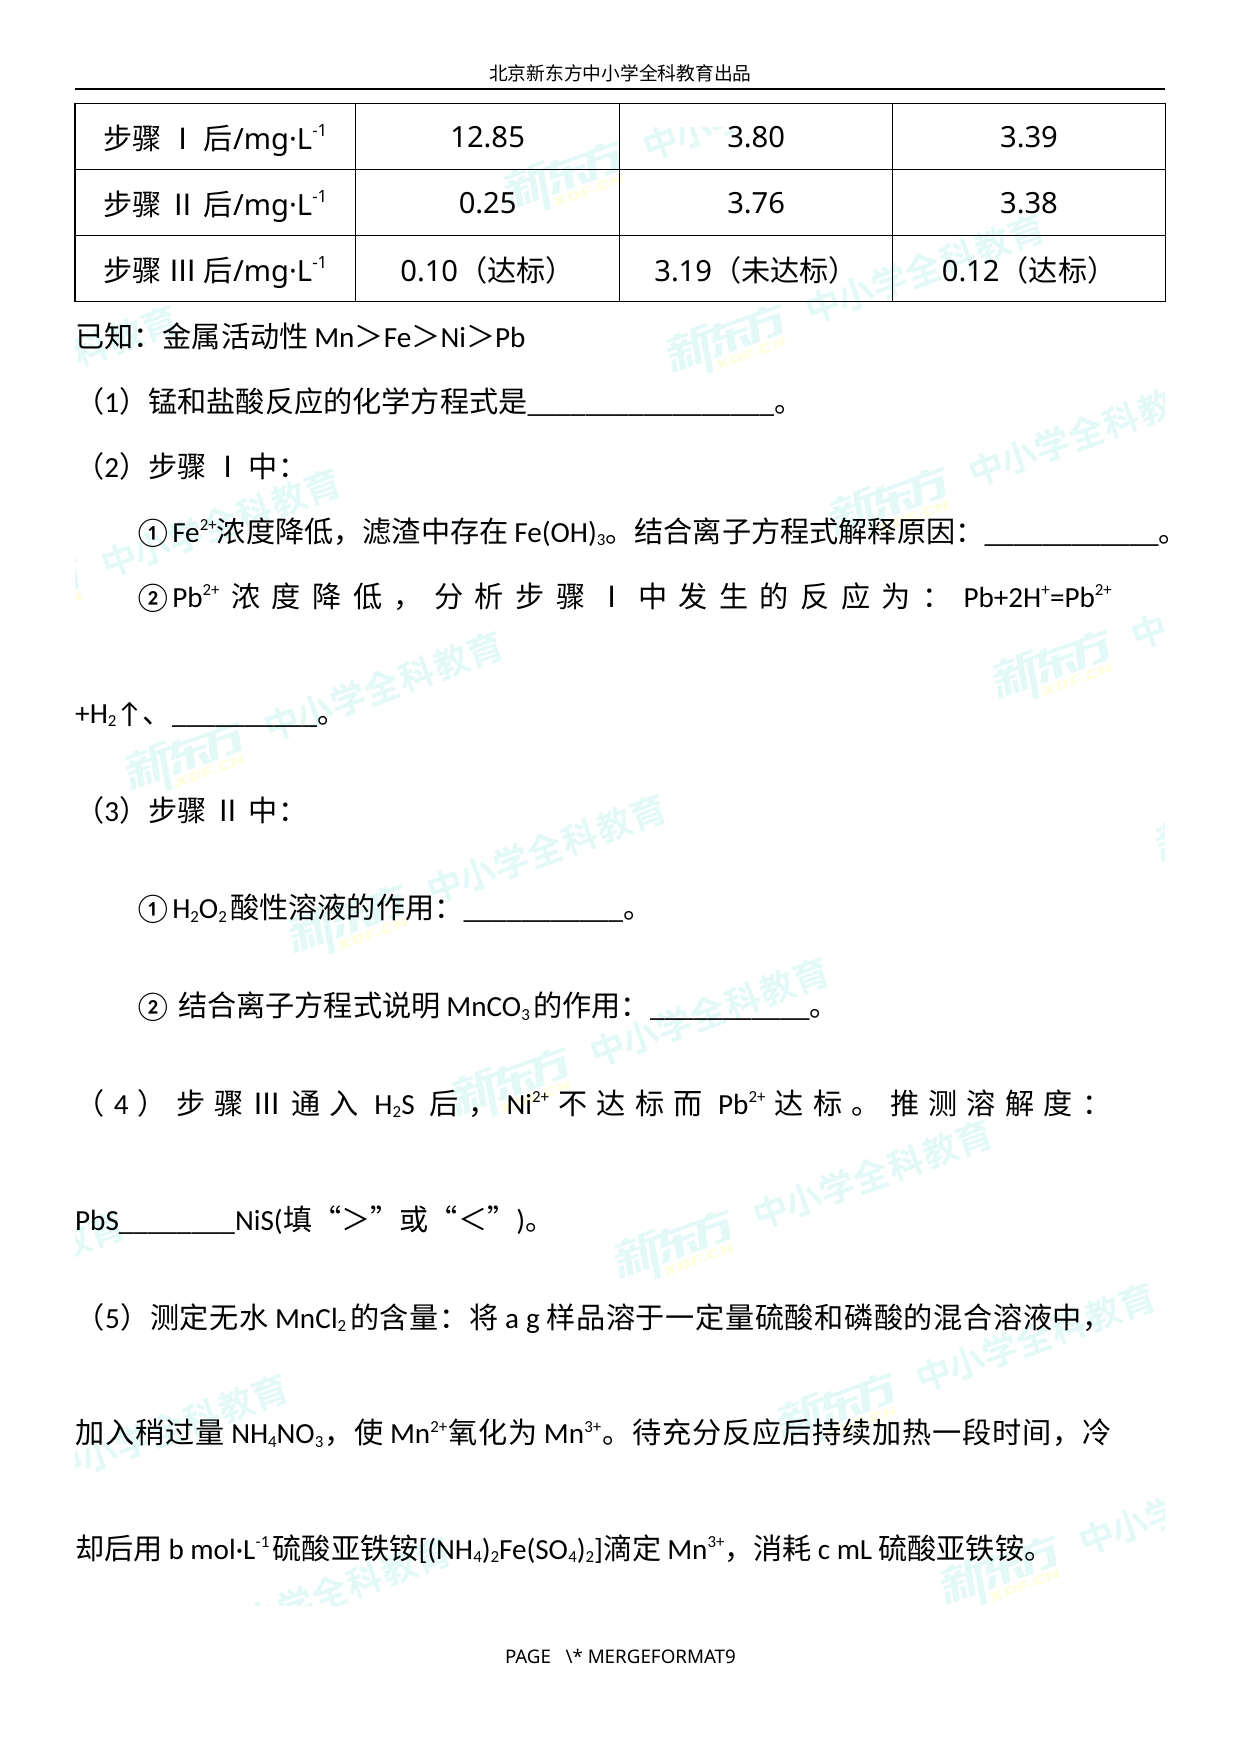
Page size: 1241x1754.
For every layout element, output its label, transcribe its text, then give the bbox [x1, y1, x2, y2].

table_cell 步骤 Ⅱ 后/mg·L-1 [76, 170, 355, 235]
table_cell 0.10（达标） [356, 236, 619, 301]
table_cell 0.12（达标） [893, 236, 1165, 301]
text （2）步骤 Ⅰ 中： [75, 432, 1165, 497]
text ①H2O2酸性溶液的作用：___________。 [75, 874, 1112, 939]
text （4）步骤Ⅲ通入H2S后，Ni2+不达标而Pb2+达标。推测溶解度：PbS________NiS(填“＞”或“＜”)。 [75, 1069, 1112, 1250]
text ②Pb2+浓度降低，分析步骤Ⅰ中发生的反应为：Pb+2H+=Pb2++H2↑、__________。 [75, 562, 1112, 743]
table_cell 步骤 Ⅲ 后/mg·L-1 [76, 236, 355, 301]
table_cell 0.25 [356, 170, 619, 235]
text （5）测定无水MnCl2的含量：将a g样品溶于一定量硫酸和磷酸的混合溶液中，加入稍过量NH4NO3，使Mn2+氧化为Mn3+。待充分反应后持续加热一段时间，冷却后用b mol·L-1硫酸亚铁铵[(NH4)2Fe(SO4)2]滴定Mn3+，消耗c mL硫酸亚铁铵。 [75, 1283, 1112, 1579]
text （1）锰和盐酸反应的化学方程式是_________________。 [75, 367, 1165, 432]
table_cell 3.38 [893, 170, 1165, 235]
table_cell 步骤 Ⅰ 后/mg·L-1 [76, 104, 355, 169]
table_cell 3.76 [620, 170, 892, 235]
text ②结合离子方程式说明MnCO3的作用：___________。 [75, 972, 1112, 1037]
text 已知：金属活动性Mn＞Fe＞Ni＞Pb [75, 302, 1165, 367]
table_cell 3.80 [620, 104, 892, 169]
text （3）步骤 Ⅱ 中： [75, 776, 1112, 841]
table_cell 3.39 [893, 104, 1165, 169]
table_cell 12.85 [356, 104, 619, 169]
text ①Fe2+浓度降低，滤渣中存在Fe(OH)3。结合离子方程式解释原因：____________。 [75, 497, 1165, 562]
table_cell 3.19（未达标） [620, 236, 892, 301]
